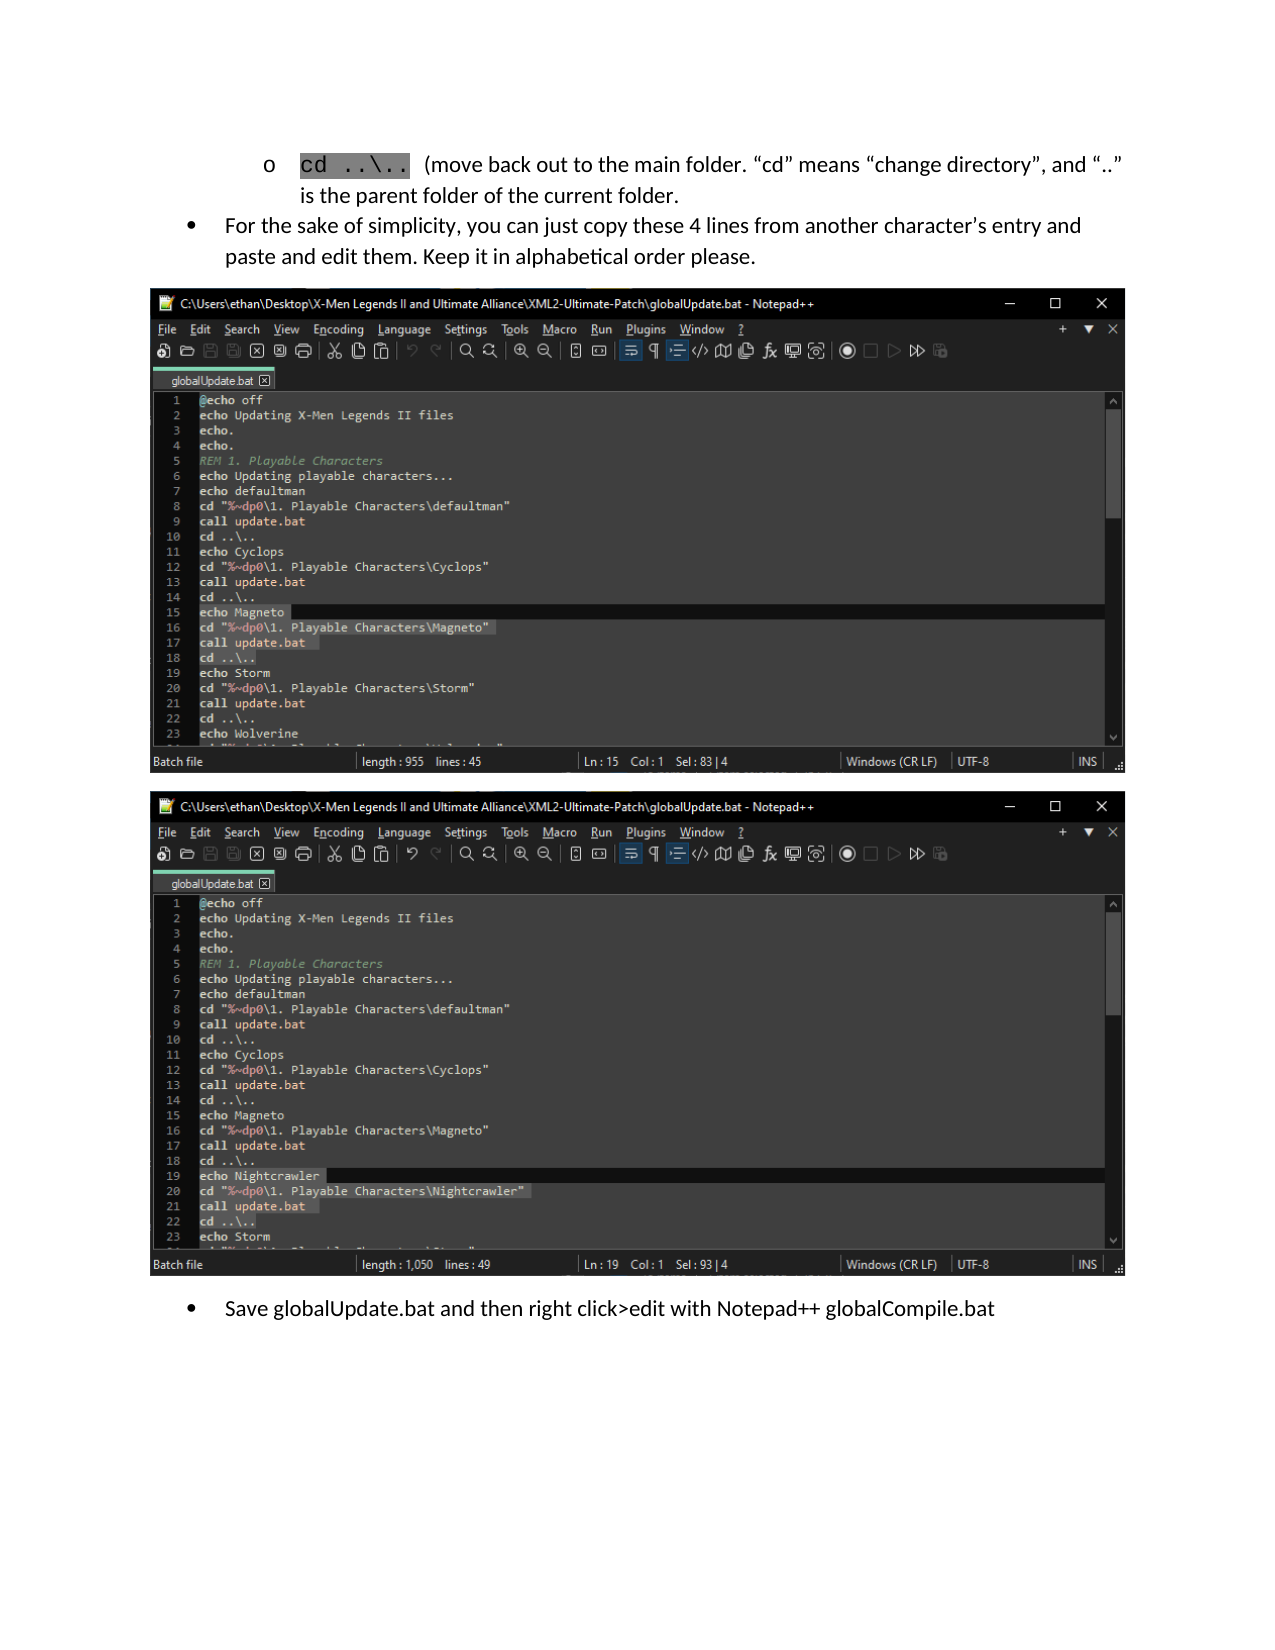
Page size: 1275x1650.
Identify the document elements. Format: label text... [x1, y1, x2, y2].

list For the sake of simplicity, you can just copy these 4 lines from another character’s entry and paste and edit them. Keep it in alphabetical order please. [187, 212, 1125, 270]
picture [150, 791, 1125, 1276]
list Save globalUpdate.bat and then right click>edit with Notepad++ globalCompile.bat [187, 1294, 1125, 1322]
list cd ..\.. (move back out to the main folder. “cd” means “change directory”, and “..” is the parent folder of the current folder. [262, 150, 1125, 209]
picture [150, 288, 1125, 773]
